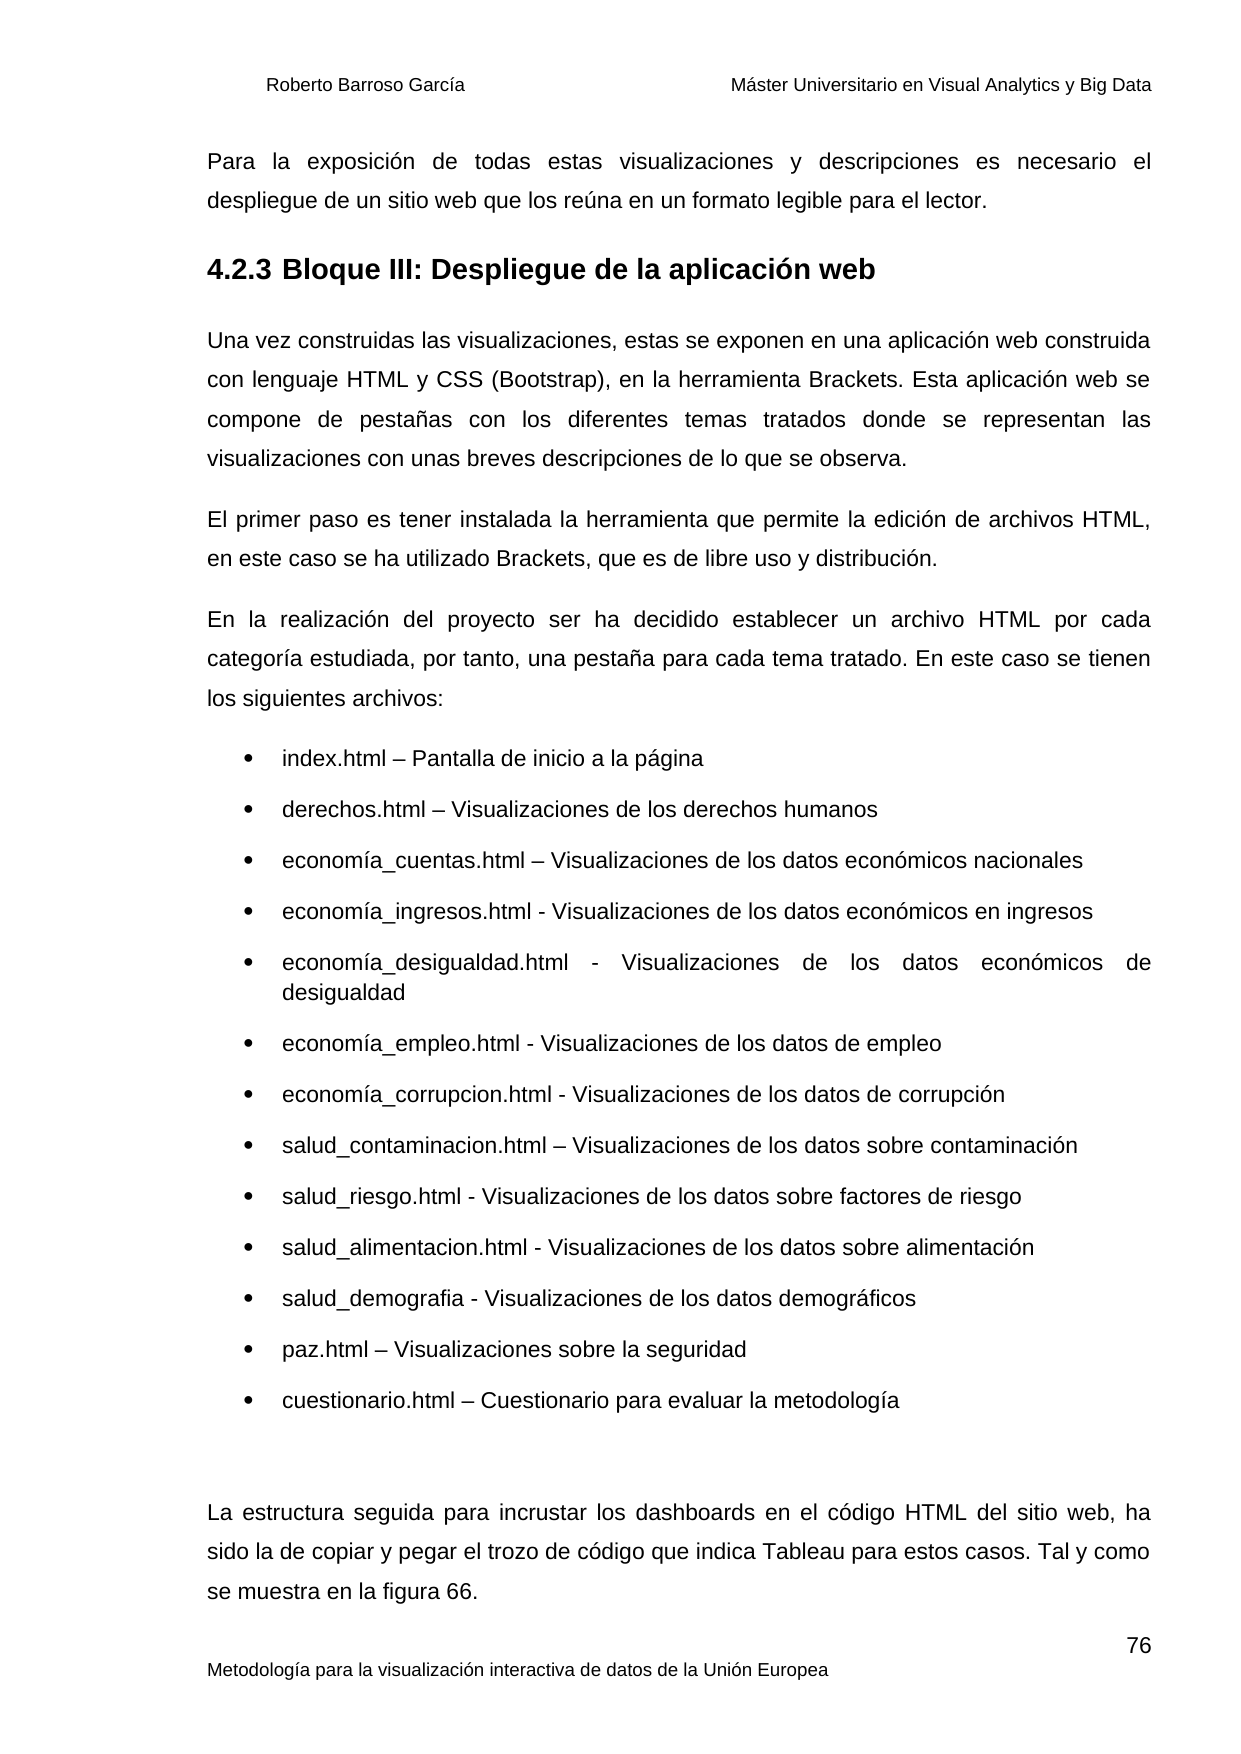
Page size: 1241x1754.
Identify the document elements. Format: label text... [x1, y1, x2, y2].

list index.html – Pantalla de inicio a la página [244, 745, 1152, 771]
text En la realización del proyecto ser ha decidido establecer un archivo HTML por cada categoría estudiada, por tanto, una pestaña para cada tema tratado. En este caso se tienen los siguientes archivos: [207, 606, 1152, 711]
text Para la exposición de todas estas visualizaciones y descripciones es necesario el despliegue de un sitio web que los reúna en un formato legible para el lector. [207, 148, 1152, 213]
list paz.html – Visualizaciones sobre la seguridad [244, 1336, 1152, 1363]
list cuestionario.html – Cuestionario para evaluar la metodología [244, 1387, 1152, 1414]
list economía_empleo.html - Visualizaciones de los datos de empleo [244, 1030, 1152, 1057]
list salud_alimentacion.html - Visualizaciones de los datos sobre alimentación [244, 1234, 1152, 1261]
list economía_desigualdad.html - Visualizaciones de los datos económicos de desigualdad [244, 949, 1152, 1006]
text Una vez construidas las visualizaciones, estas se exponen en una aplicación web construida con lenguaje HTML y CSS (Bootstrap), en la herramienta Brackets. Esta aplicación web se compone de pestañas con los diferentes temas tratados donde se representan las visualizaciones con unas breves descripciones de lo que se observa. [207, 327, 1152, 472]
list derechos.html – Visualizaciones de los derechos humanos [244, 796, 1152, 822]
list salud_contaminacion.html – Visualizaciones de los datos sobre contaminación [244, 1132, 1152, 1159]
list salud_demografia - Visualizaciones de los datos demográficos [244, 1285, 1152, 1312]
list economía_corrupcion.html - Visualizaciones de los datos de corrupción [244, 1081, 1152, 1108]
list economía_ingresos.html - Visualizaciones de los datos económicos en ingresos [244, 898, 1152, 924]
text La estructura seguida para incrustar los dashboards en el código HTML del sitio web, ha sido la de copiar y pegar el trozo de código que indica Tableau para estos casos. Tal y como se muestra en la figura 66. [207, 1499, 1152, 1604]
text El primer paso es tener instalada la herramienta que permite la edición de archivos HTML, en este caso se ha utilizado Brackets, que es de libre uso y distribución. [207, 506, 1152, 572]
list salud_riesgo.html - Visualizaciones de los datos sobre factores de riesgo [244, 1183, 1152, 1210]
list economía_cuentas.html – Visualizaciones de los datos económicos nacionales [244, 847, 1152, 873]
subtitle Bloque III: Despliegue de la aplicación web [207, 252, 1152, 285]
